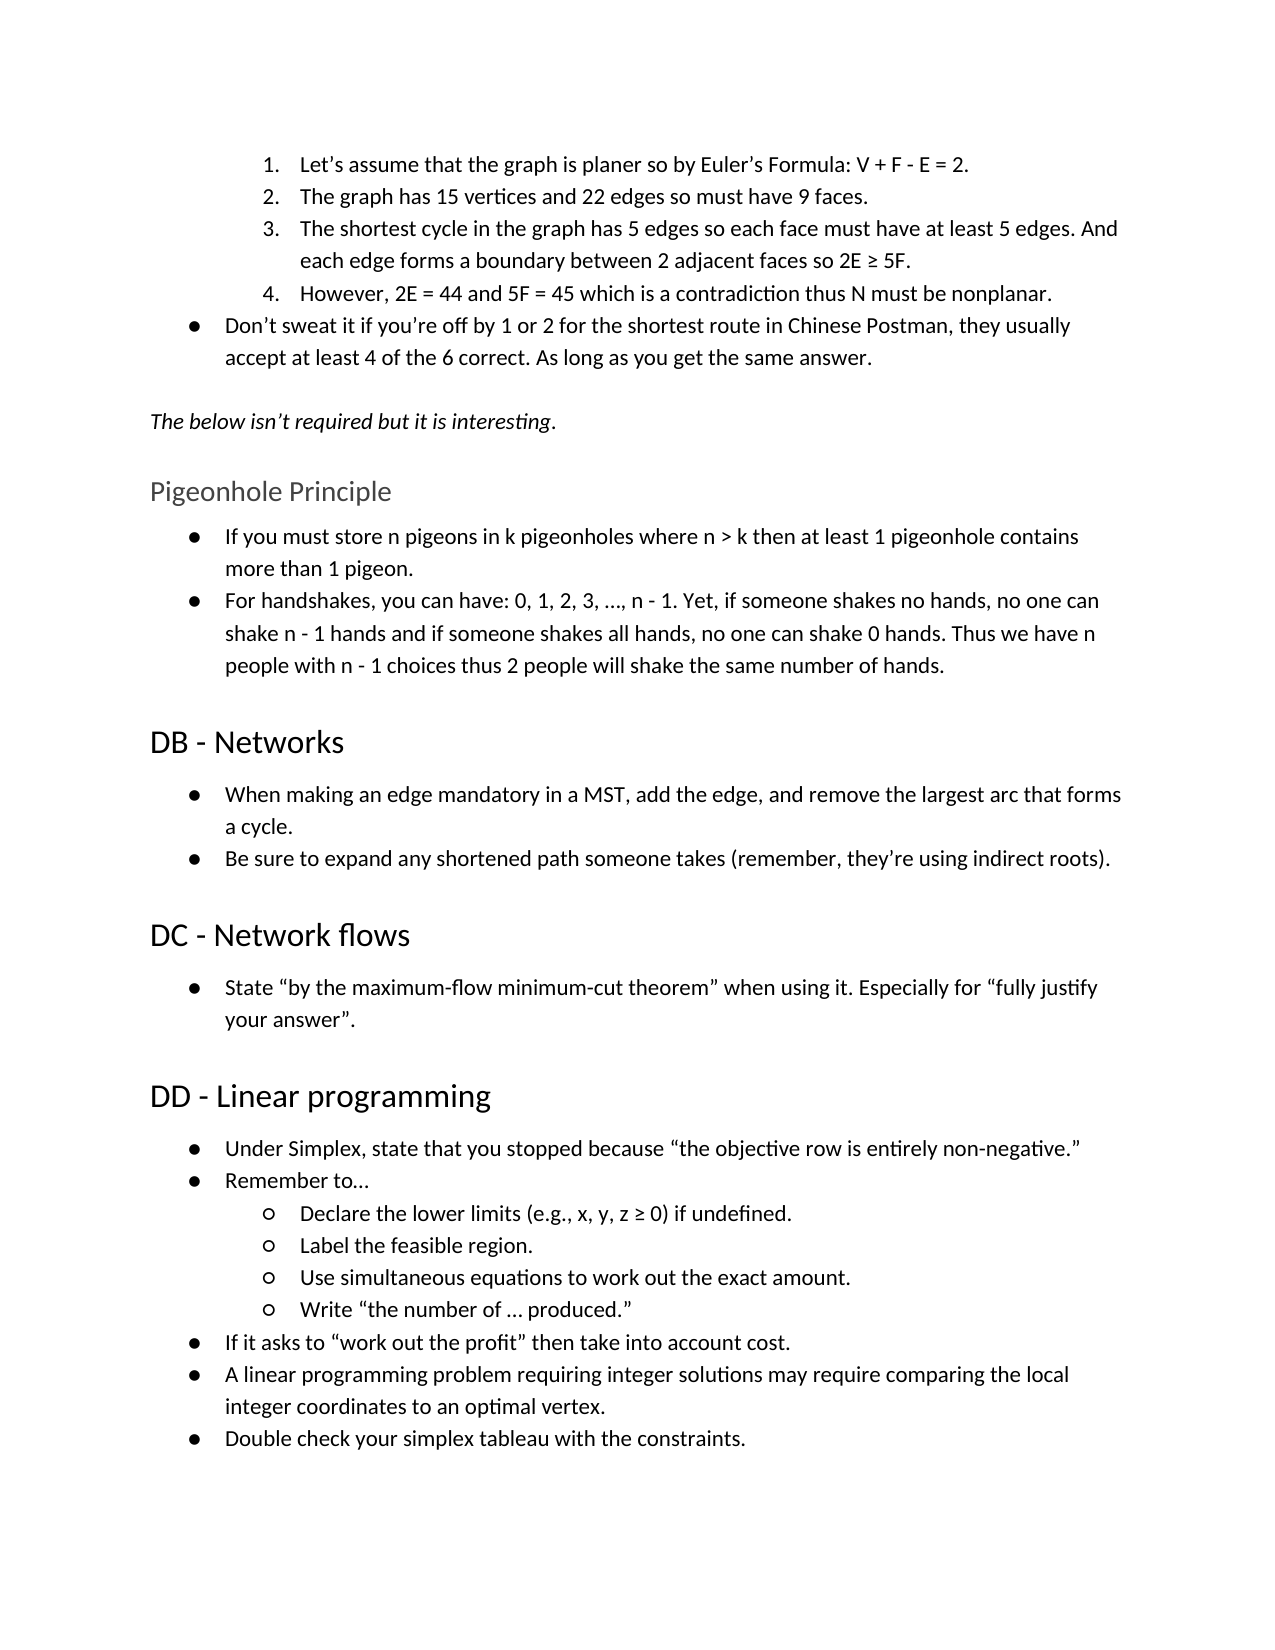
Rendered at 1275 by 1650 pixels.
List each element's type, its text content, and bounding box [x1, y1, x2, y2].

list If it asks to “work out the profit” then take into account cost. [187, 1328, 1125, 1356]
list The shortest cycle in the graph has 5 edges so each face must have at least 5 edges. And each edge forms a boundary between 2 adjacent faces so 2E ≥ 5F. [262, 214, 1125, 274]
list A linear programming problem requiring integer solutions may require comparing the local integer coordinates to an optimal vertex. [187, 1360, 1125, 1420]
list Double check your simplex tableau with the constraints. [187, 1424, 1125, 1452]
subtitle Pigeonhole Principle [150, 473, 1125, 509]
list Let’s assume that the graph is planer so by Euler’s Formula: V + F - E = 2. [262, 150, 1125, 178]
list However, 2E = 44 and 5F = 45 which is a contradiction thus N must be nonplanar. [262, 279, 1125, 307]
list Label the feasible region. [262, 1231, 1125, 1259]
subtitle DB - Networks [150, 721, 1125, 761]
text The below isn’t required but it is interesting. [150, 407, 1125, 436]
subtitle DD - Linear programming [150, 1075, 1125, 1116]
list Be sure to expand any shortened path someone takes (remember, they’re using indirect roots). [187, 844, 1125, 872]
list When making an edge mandatory in a MST, add the edge, and remove the largest arc that forms a cycle. [187, 780, 1125, 840]
list Declare the lower limits (e.g., x, y, z ≥ 0) if undefined. [262, 1199, 1125, 1227]
list If you must store n pigeons in k pigeonholes where n > k then at least 1 pigeonhole contains more than 1 pigeon. [187, 522, 1125, 582]
list Remember to… [187, 1167, 1125, 1195]
list Write “the number of … produced.” [262, 1295, 1125, 1323]
subtitle DC - Network flows [150, 914, 1125, 955]
list Use simultaneous equations to work out the exact amount. [262, 1263, 1125, 1291]
list For handshakes, you can have: 0, 1, 2, 3, …, n - 1. Yet, if someone shakes no hands, no one can shake n - 1 hands and if someone shakes all hands, no one can shake 0 hands. Thus we have n people with n - 1 choices thus 2 people will shake the same number of hands. [187, 587, 1125, 679]
list Under Simplex, state that you stopped because “the objective row is entirely non-negative.” [187, 1134, 1125, 1162]
list The graph has 15 vertices and 22 edges so must have 9 faces. [262, 182, 1125, 210]
list Don’t sweat it if you’re off by 1 or 2 for the shortest route in Chinese Postman, they usually accept at least 4 of the 6 correct. As long as you get the same answer. [187, 311, 1125, 371]
list State “by the maximum-flow minimum-cut theorem” when using it. Especially for “fully justify your answer”. [187, 973, 1125, 1033]
